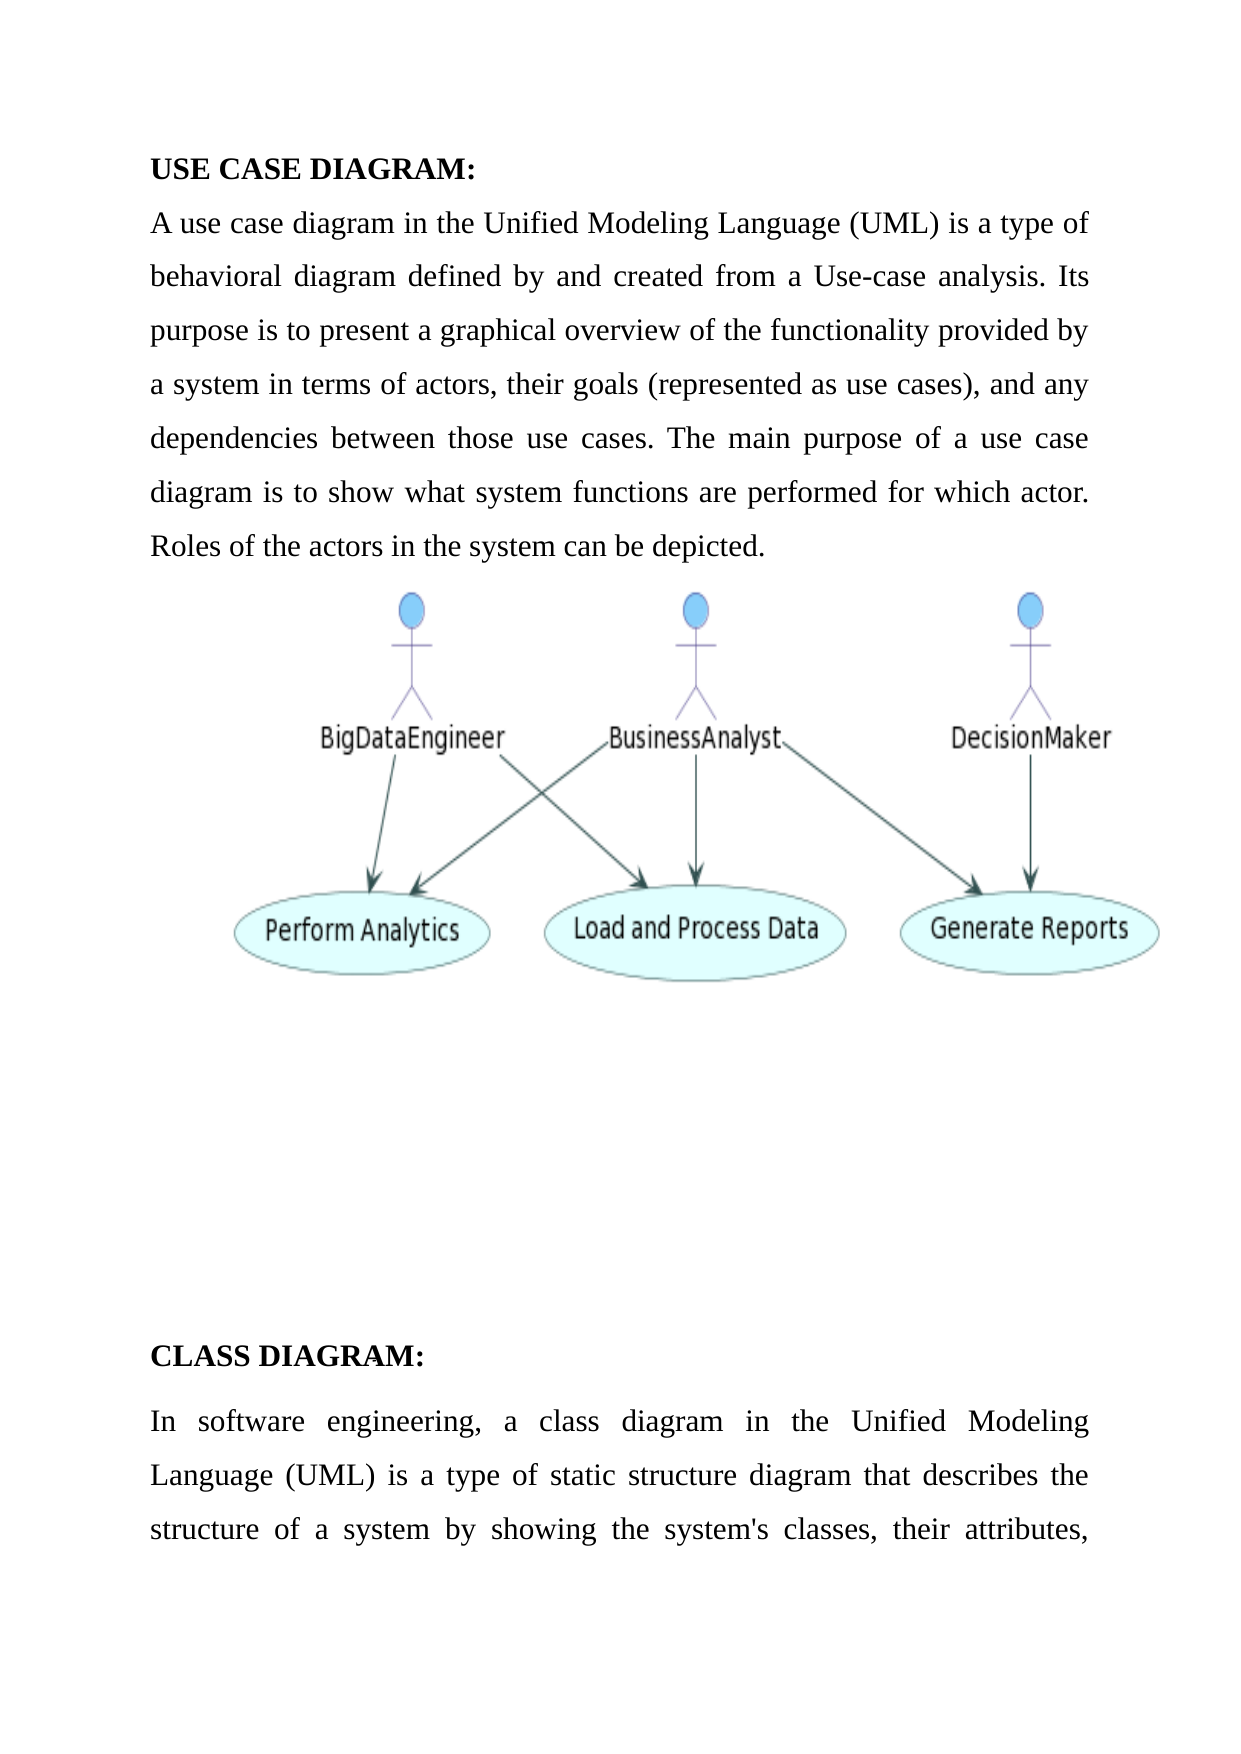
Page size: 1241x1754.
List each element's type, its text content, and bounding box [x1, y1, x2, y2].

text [150, 1402, 1090, 1546]
picture [225, 580, 1166, 991]
text USE CASE DIAGRAM: [150, 150, 1090, 186]
subtitle CLASS DIAGRAM: [150, 1337, 1090, 1373]
text A use case diagram in the Unified Modeling Language (UML) is a type of behavioral diagram defined by and created from a Use-case analysis. Its purpose is to present a graphical overview of the functionality provided by a system in terms of actors, their goals (represented as use cases), and any dependencies between those use cases. The main purpose of a use case diagram is to show what system functions are performed for which actor. Roles of the actors in the system can be depicted. [150, 204, 1090, 563]
